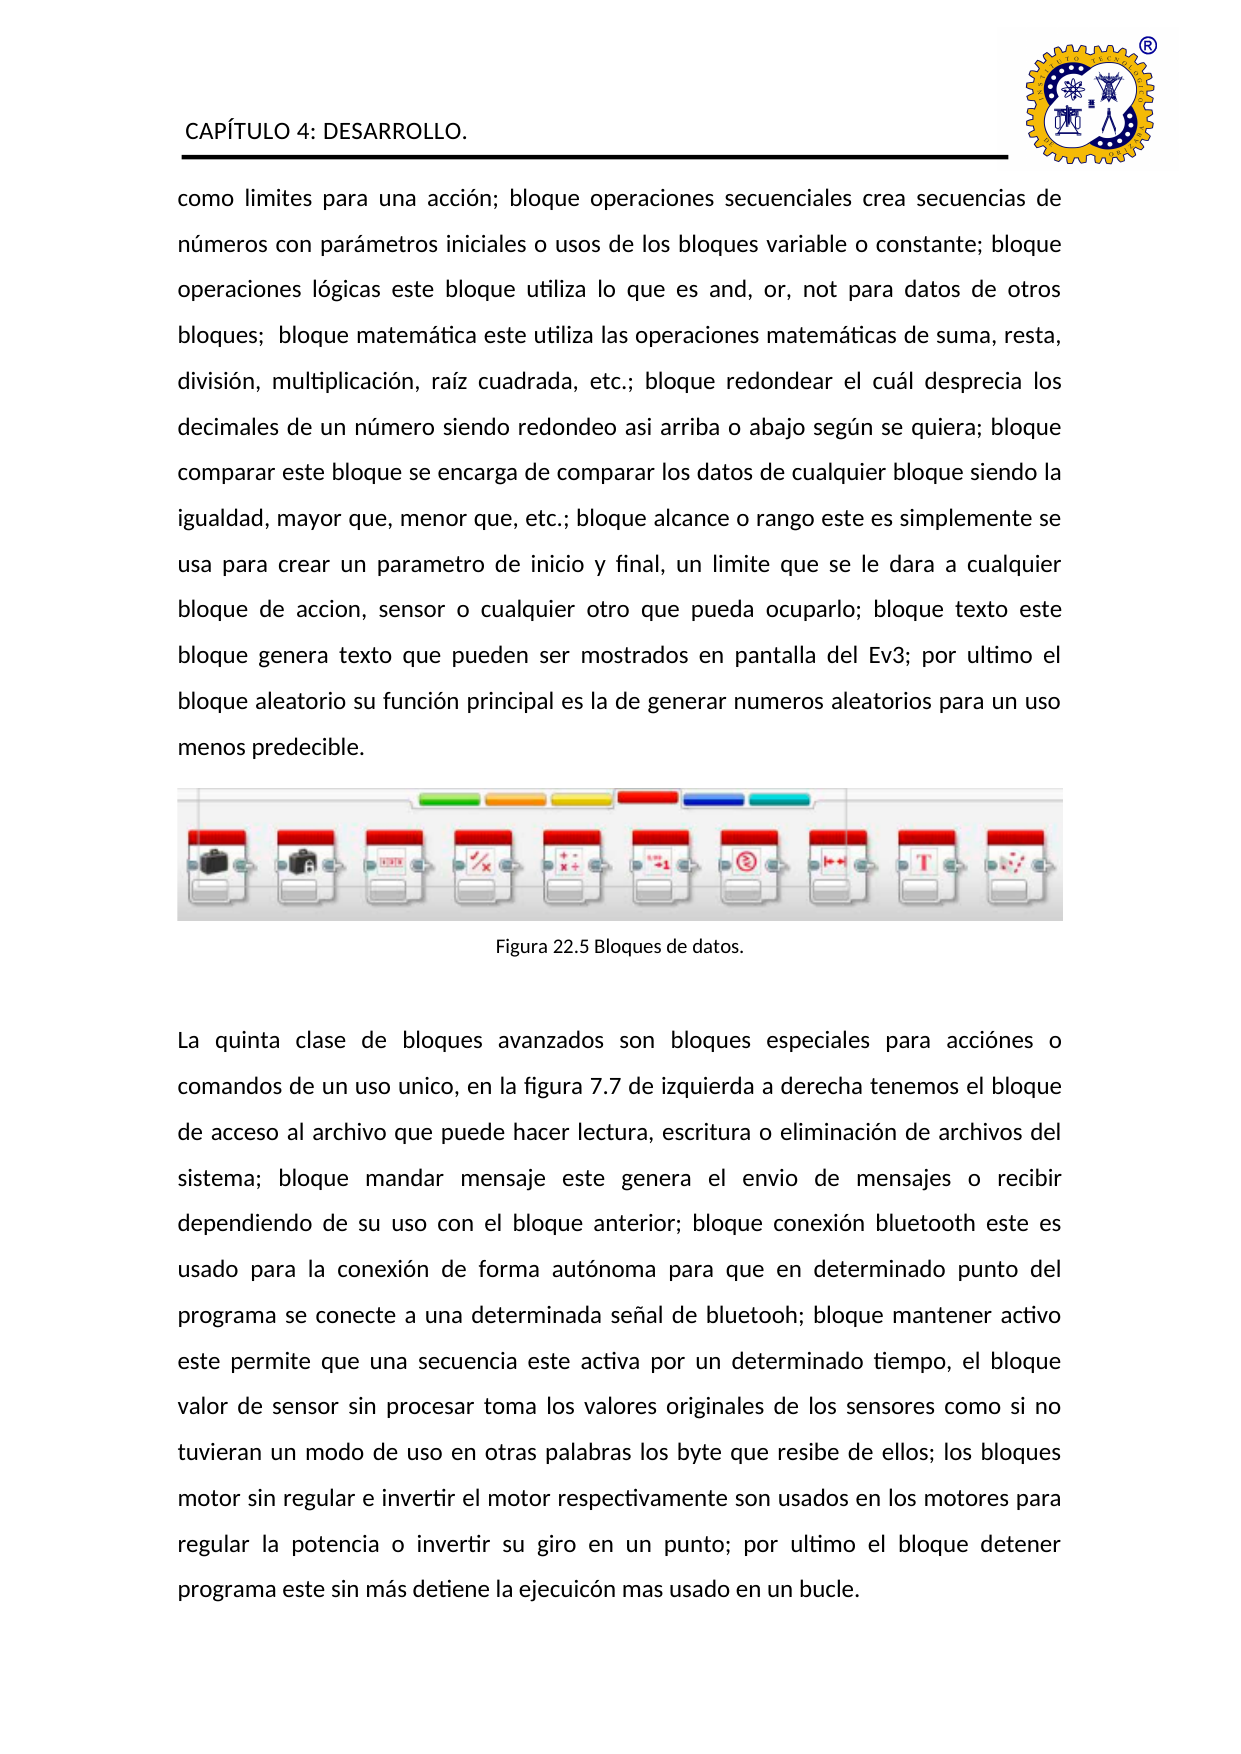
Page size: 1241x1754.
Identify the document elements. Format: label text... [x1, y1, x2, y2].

picture [177, 788, 1063, 921]
text La quinta clase de bloques avanzados son bloques especiales para acciónes o comandos de un uso unico, en la figura 7.7 de izquierda a derecha tenemos el bloque de acceso al archivo que puede hacer lectura, escritura o eliminación de archivos del sistema; bloque mandar mensaje este genera el envio de mensajes o recibir dependiendo de su uso con el bloque anterior; bloque conexión bluetooth este es usado para la conexión de forma autónoma para que en determinado punto del programa se conecte a una determinada señal de bluetooh; bloque mantener activo este permite que una secuencia este activa por un determinado tiempo, el bloque valor de sensor sin procesar toma los valores originales de los sensores como si no tuvieran un modo de uso en otras palabras los byte que resibe de ellos; los bloques motor sin regular e invertir el motor respectivamente son usados en los motores para regular la potencia o invertir su giro en un punto; por ultimo el bloque detener programa este sin más detiene la ejecuicón mas usado en un bucle. [177, 1025, 1063, 1604]
picture [996, 27, 1179, 171]
text Figura 22.5 Bloques de datos. [177, 921, 1063, 959]
